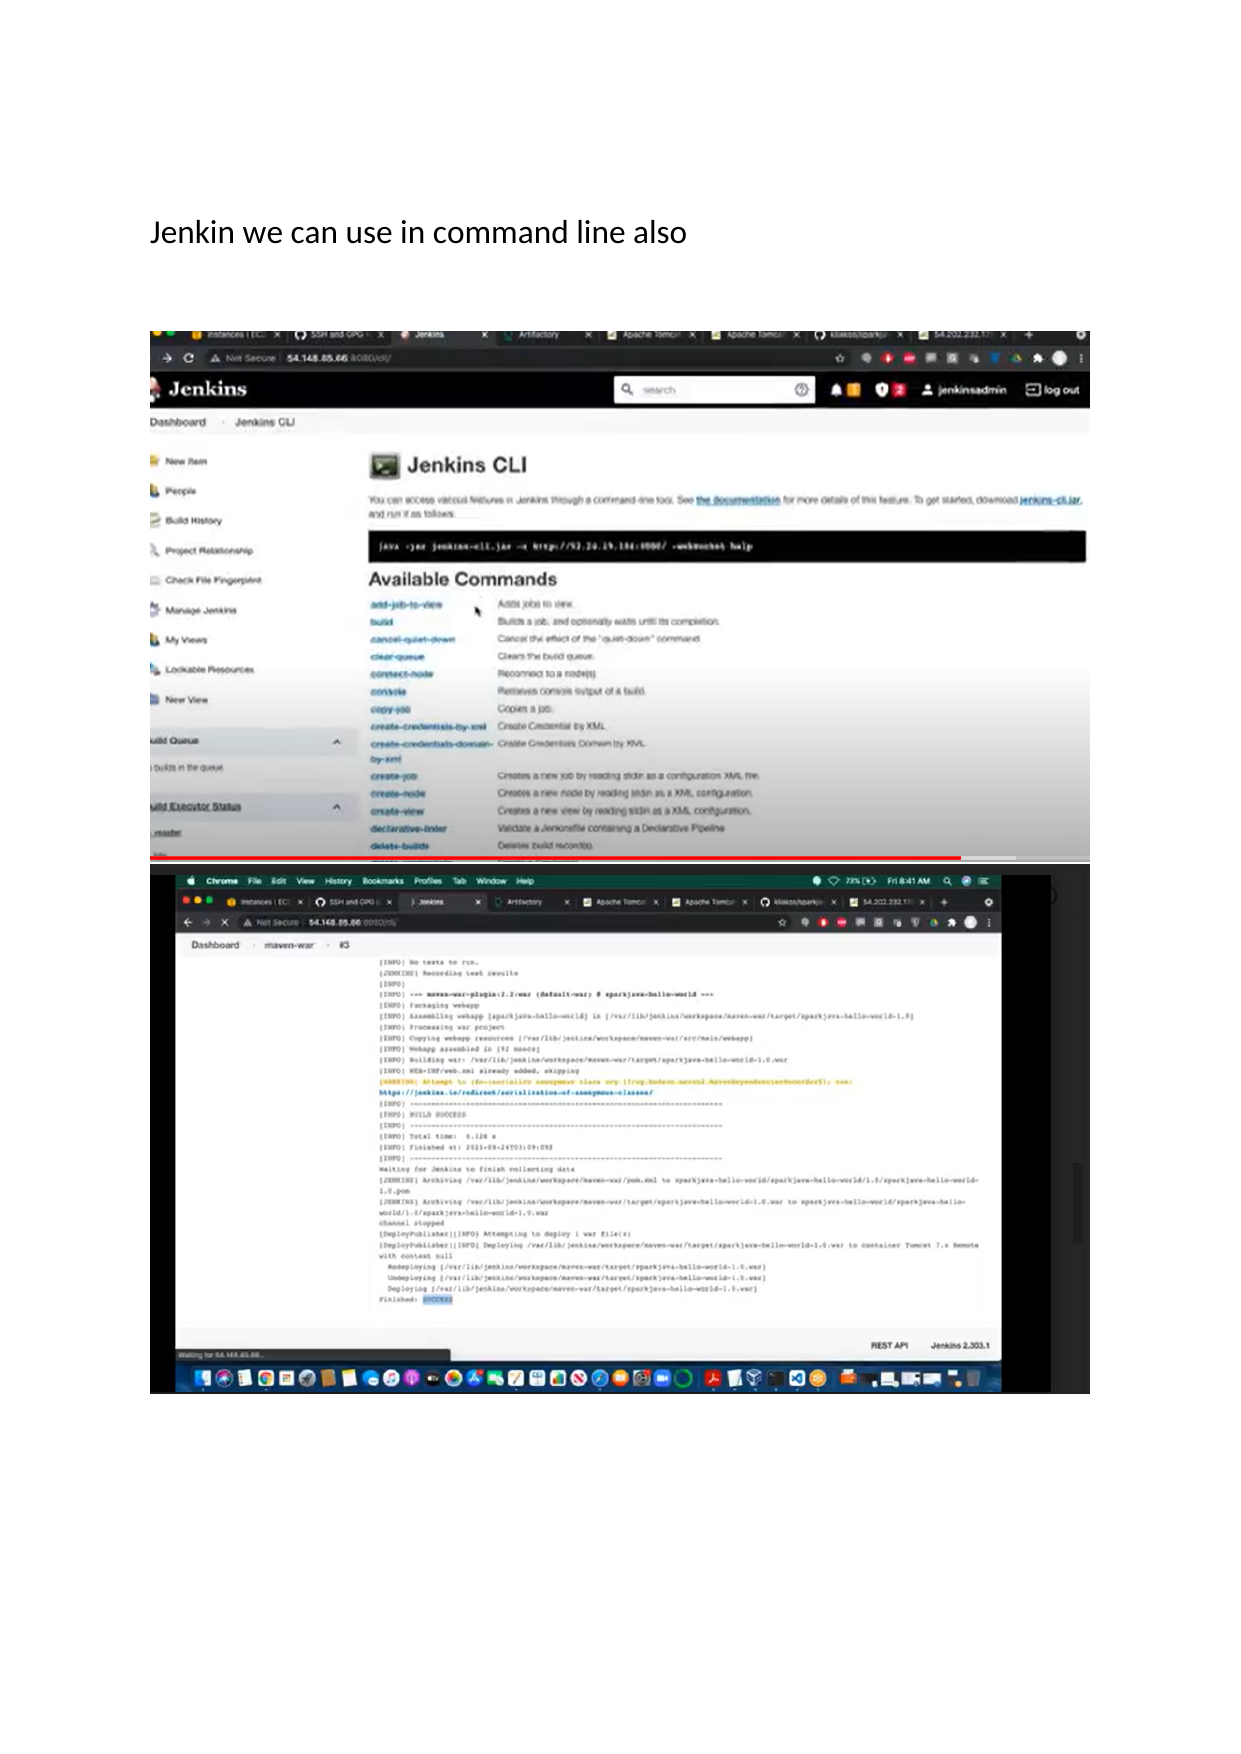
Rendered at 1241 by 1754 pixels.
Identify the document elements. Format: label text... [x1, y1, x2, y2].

picture [150, 331, 1090, 862]
text Jenkin we can use in command line also [150, 211, 1090, 251]
picture [150, 864, 1090, 1394]
